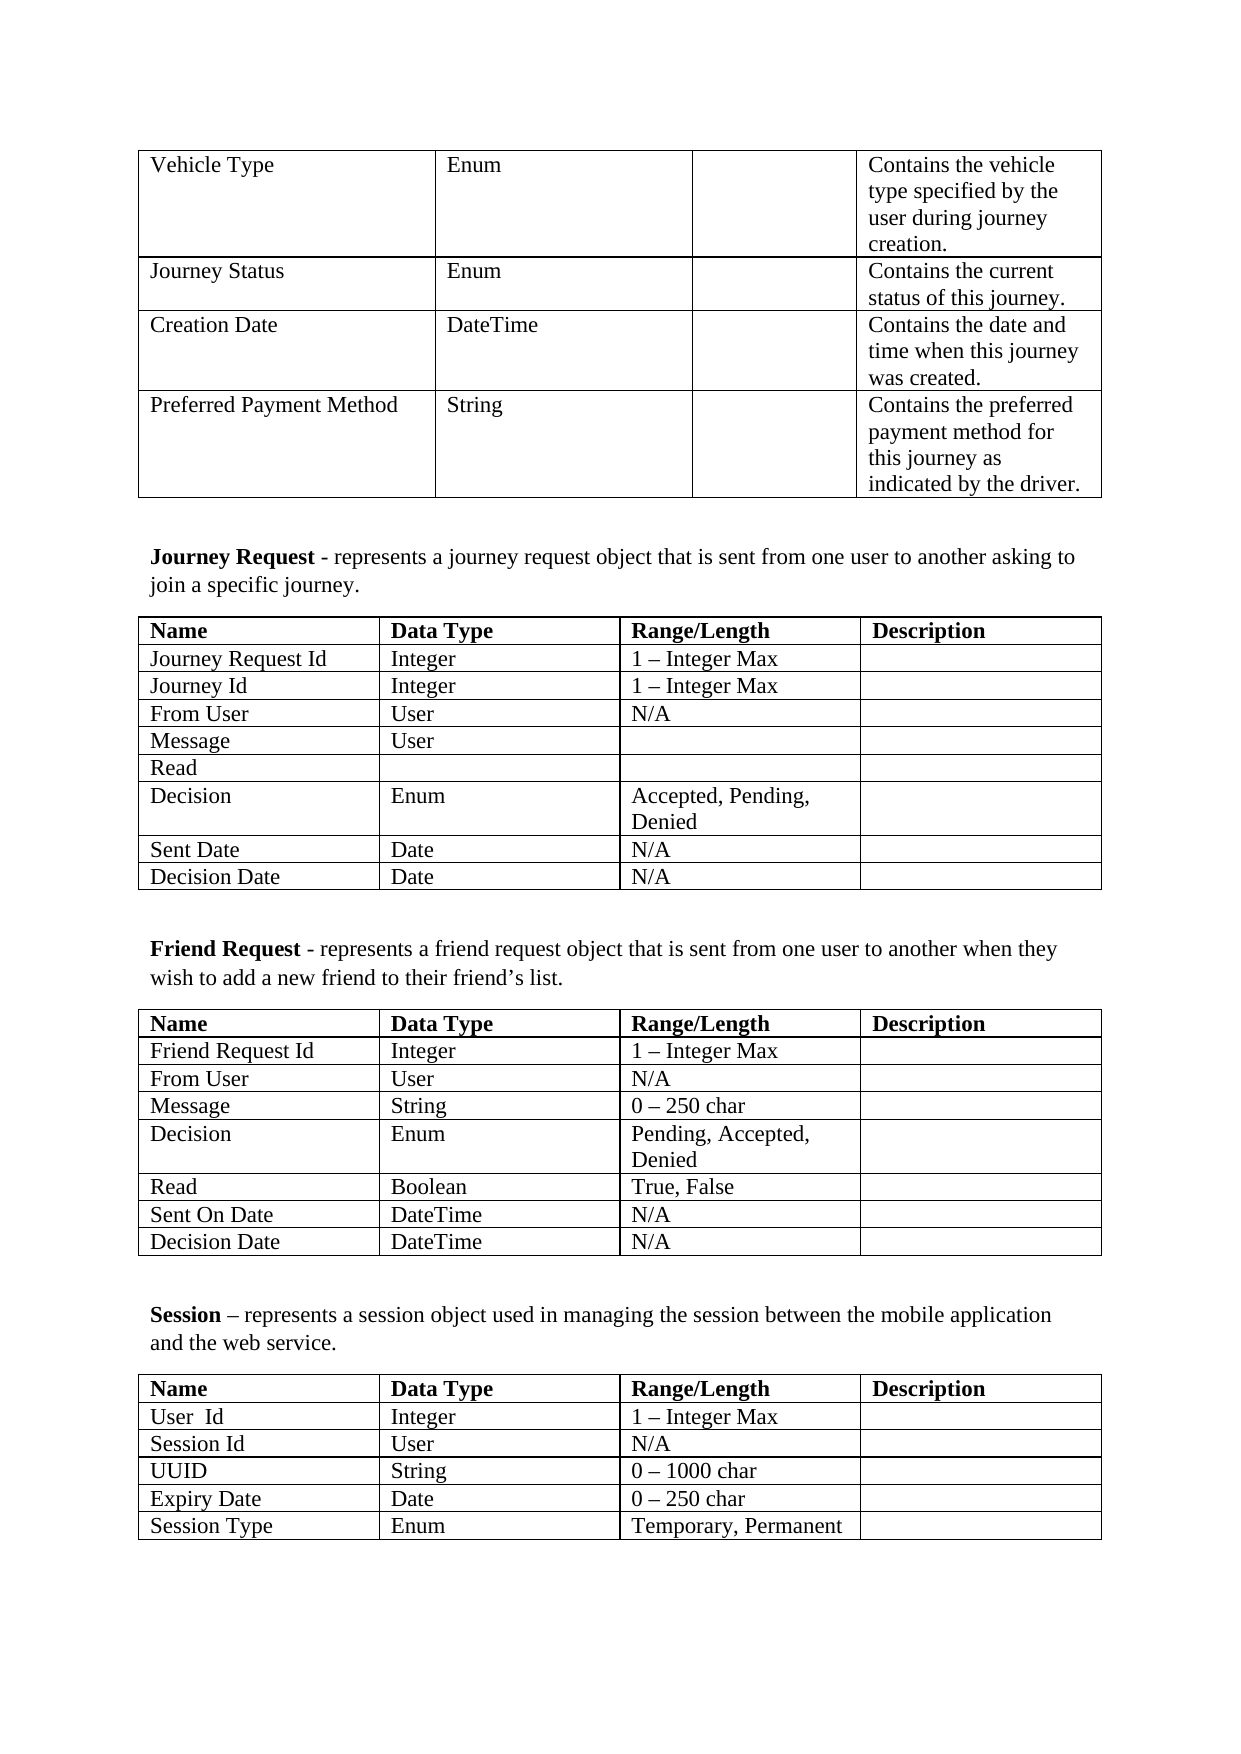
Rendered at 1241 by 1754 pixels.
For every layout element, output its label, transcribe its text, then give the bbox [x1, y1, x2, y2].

table_cell 1 – Integer Max [621, 1038, 860, 1064]
table_cell 1 – Integer Max [621, 672, 860, 699]
table_cell Contains the vehicle type specified by the user during journey creation. [857, 151, 1101, 256]
table_cell Sent Date [139, 836, 379, 862]
table_cell Contains the current status of this journey. [857, 258, 1101, 310]
table_cell Journey Request Id [139, 645, 379, 671]
table_cell Enum [380, 1512, 619, 1539]
text Journey Request - represents a journey request object that is sent from one user to another asking to join a specific journey. [150, 543, 1090, 598]
table_cell [861, 700, 1101, 726]
table_cell Contains the preferred payment method for this journey as indicated by the driver. [857, 391, 1101, 497]
table_cell [861, 727, 1101, 753]
table_cell N/A [621, 836, 860, 862]
table_cell Message [139, 727, 379, 753]
table_cell Accepted, Pending, Denied [621, 782, 860, 834]
table_cell [861, 1430, 1101, 1456]
table_cell [861, 1065, 1101, 1091]
table_cell True, False [621, 1174, 860, 1200]
table_cell Decision [139, 782, 379, 834]
table_cell [621, 727, 860, 753]
table_header Data Type [380, 1010, 619, 1036]
table_cell Integer [380, 1038, 619, 1064]
table_cell DateTime [436, 311, 692, 390]
table_cell Date [380, 863, 619, 889]
table_header Name [139, 618, 379, 644]
table_cell Integer [380, 645, 619, 671]
table_cell [621, 755, 860, 781]
table_cell Sent On Date [139, 1201, 379, 1227]
table_header Name [139, 1375, 379, 1402]
table_cell Integer [380, 672, 619, 699]
table_cell [861, 1092, 1101, 1119]
table_cell N/A [621, 1201, 860, 1227]
table_cell [861, 1228, 1101, 1254]
table_cell [693, 391, 856, 497]
table_cell From User [139, 1065, 379, 1091]
table_header Data Type [380, 618, 619, 644]
table_cell [861, 1458, 1101, 1484]
table_cell User [380, 727, 619, 753]
table_cell [861, 1038, 1101, 1064]
table_cell Vehicle Type [139, 151, 435, 256]
table_cell DateTime [380, 1228, 619, 1254]
table_cell Contains the date and time when this journey was created. [857, 311, 1101, 390]
table_cell Journey Id [139, 672, 379, 699]
table_header Data Type [380, 1375, 619, 1402]
table_header Description [861, 618, 1101, 644]
table_cell [693, 311, 856, 390]
table_cell [861, 1512, 1101, 1539]
table_cell Temporary, Permanent [621, 1512, 860, 1539]
table_cell 0 – 1000 char [621, 1458, 860, 1484]
table_cell Session Id [139, 1430, 379, 1456]
table_cell Integer [380, 1403, 619, 1429]
table_cell Pending, Accepted, Denied [621, 1120, 860, 1172]
table_cell Session Type [139, 1512, 379, 1539]
table_cell [861, 1201, 1101, 1227]
table_cell 0 – 250 char [621, 1485, 860, 1511]
table_cell Read [139, 755, 379, 781]
table_cell String [436, 391, 692, 497]
table_cell 0 – 250 char [621, 1092, 860, 1119]
table_header Description [861, 1375, 1101, 1402]
table_cell [861, 645, 1101, 671]
table_cell User Id [139, 1403, 379, 1429]
table_cell Expiry Date [139, 1485, 379, 1511]
table_cell User [380, 700, 619, 726]
table_cell Preferred Payment Method [139, 391, 435, 497]
table_cell [861, 863, 1101, 889]
table_cell [861, 672, 1101, 699]
table_cell Decision Date [139, 863, 379, 889]
table_header Description [861, 1010, 1101, 1036]
table_cell Enum [436, 151, 692, 256]
table_cell Enum [380, 1120, 619, 1172]
table_cell From User [139, 700, 379, 726]
table_cell Friend Request Id [139, 1038, 379, 1064]
table_cell [693, 151, 856, 256]
table_cell Date [380, 1485, 619, 1511]
table_cell [861, 836, 1101, 862]
table_cell Read [139, 1174, 379, 1200]
table_cell 1 – Integer Max [621, 645, 860, 671]
table_cell String [380, 1092, 619, 1119]
table_header Range/Length [621, 618, 860, 644]
table_cell Creation Date [139, 311, 435, 390]
table_cell Decision [139, 1120, 379, 1172]
table_cell UUID [139, 1458, 379, 1484]
table_cell Enum [380, 782, 619, 834]
table_cell [861, 782, 1101, 834]
table_cell N/A [621, 863, 860, 889]
table_cell N/A [621, 700, 860, 726]
table_cell User [380, 1430, 619, 1456]
table_cell [861, 1403, 1101, 1429]
table_cell [380, 755, 619, 781]
table_cell N/A [621, 1065, 860, 1091]
table_cell DateTime [380, 1201, 619, 1227]
table_cell Decision Date [139, 1228, 379, 1254]
table_cell [861, 1485, 1101, 1511]
table_cell [861, 755, 1101, 781]
table_cell Date [380, 836, 619, 862]
table_cell N/A [621, 1228, 860, 1254]
table_cell User [380, 1065, 619, 1091]
table_cell N/A [621, 1430, 860, 1456]
table_cell [861, 1174, 1101, 1200]
table_cell Enum [436, 258, 692, 310]
table_cell String [380, 1458, 619, 1484]
table_cell Journey Status [139, 258, 435, 310]
table_cell Message [139, 1092, 379, 1119]
text Friend Request - represents a friend request object that is sent from one user to another when they wish to add a new friend to their friend’s list. [150, 936, 1090, 990]
text Session – represents a session object used in managing the session between the mobile application and the web service. [150, 1301, 1090, 1356]
table_cell 1 – Integer Max [621, 1403, 860, 1429]
table_header Range/Length [621, 1375, 860, 1402]
table_cell [693, 258, 856, 310]
table_cell [861, 1120, 1101, 1172]
table_header Range/Length [621, 1010, 860, 1036]
table_header Name [139, 1010, 379, 1036]
table_cell Boolean [380, 1174, 619, 1200]
